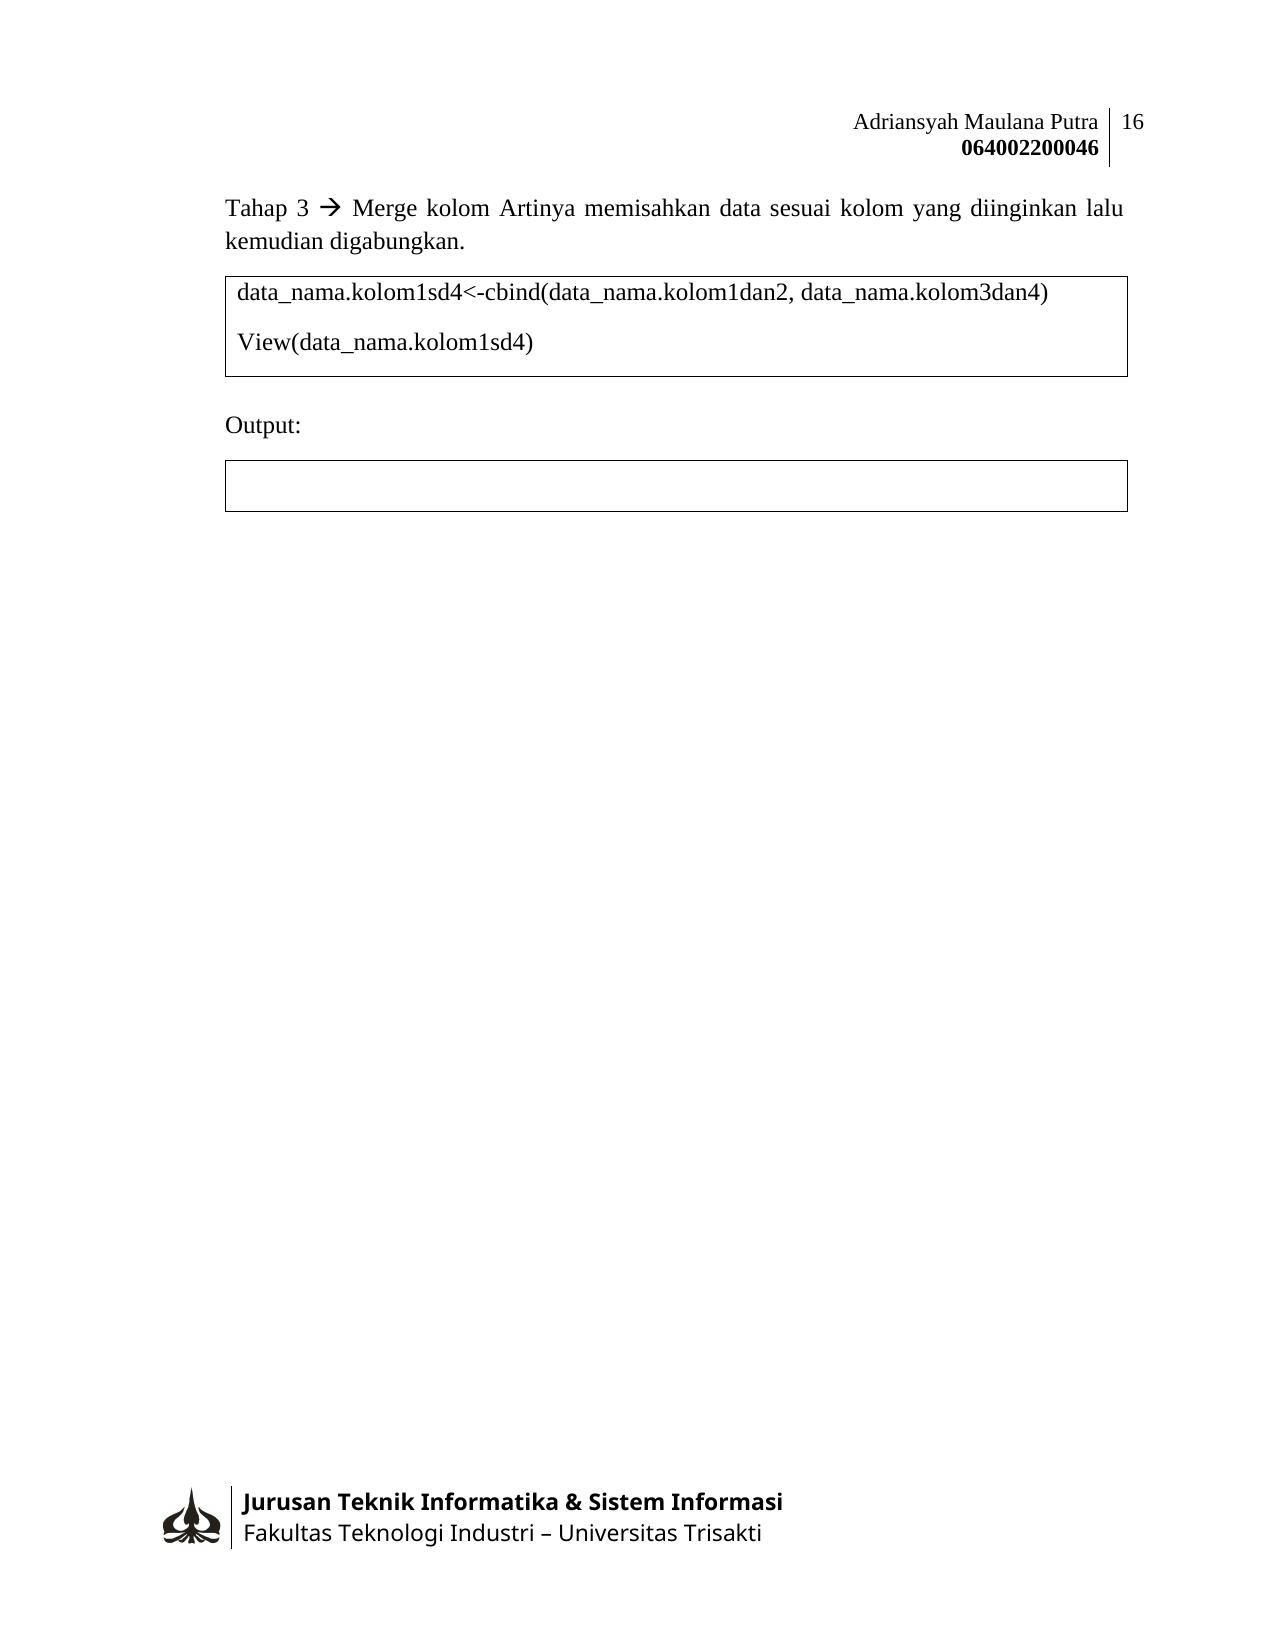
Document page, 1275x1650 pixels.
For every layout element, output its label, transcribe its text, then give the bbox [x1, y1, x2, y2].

text Tahap 3 Merge kolom Artinya memisahkan data sesuai kolom yang diinginkan lalu kemudian digabungkan. [225, 193, 1125, 255]
table_header [226, 461, 1127, 511]
picture [162, 1486, 221, 1544]
table_header data_nama.kolom1sd4<-cbind(data_nama.kolom1dan2, data_nama.kolom3dan4) View(data_nama.kolom1sd4) [226, 277, 1127, 376]
text Output: [225, 410, 1125, 439]
